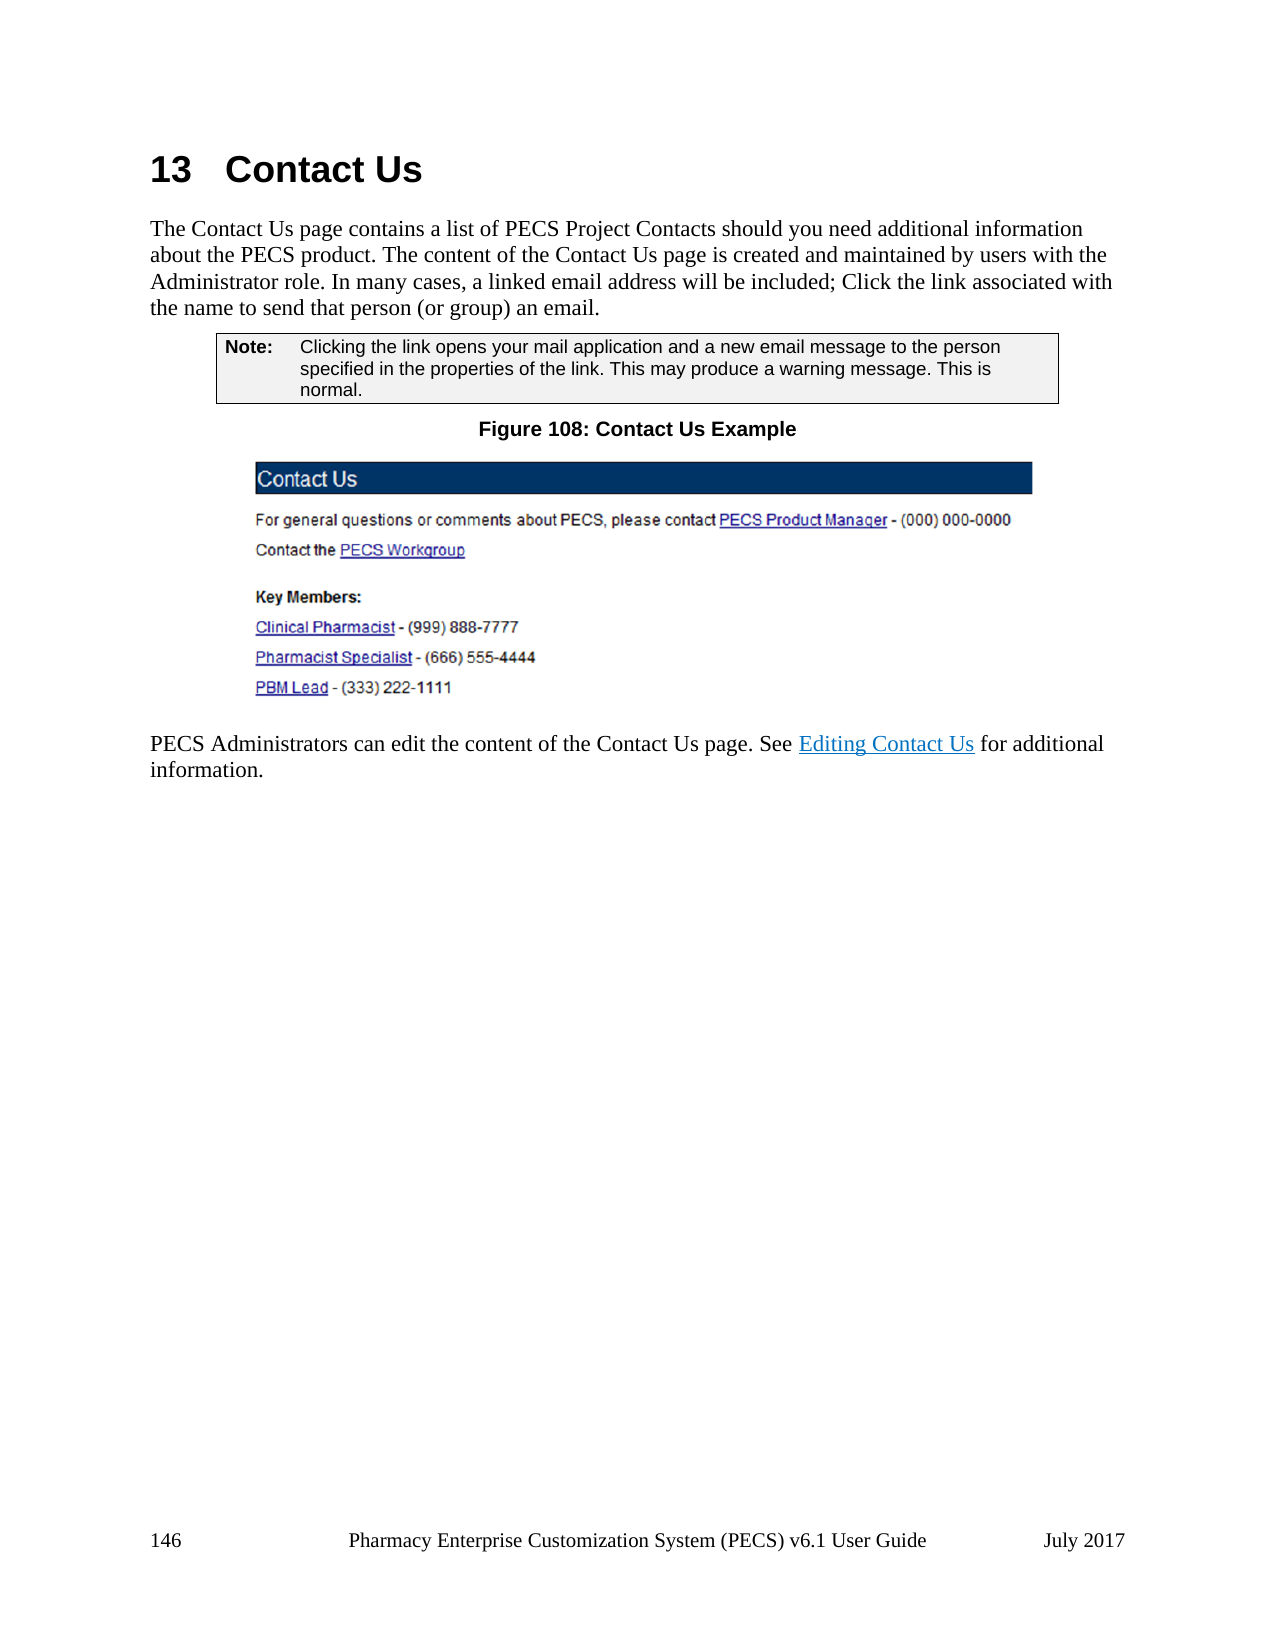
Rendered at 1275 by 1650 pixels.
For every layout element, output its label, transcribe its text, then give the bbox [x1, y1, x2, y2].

text PECS Administrators can edit the content of the Contact Us page. See Editing Contact Us for additional information. [150, 730, 1125, 782]
picture [242, 452, 1033, 724]
text Figure 108: Contact Us Example [150, 416, 1125, 440]
text Note: Clicking the link opens your mail application and a new email message to the person specified in the properties of the link. This may produce a warning message. This is normal. [217, 334, 1058, 403]
text The Contact Us page contains a list of PECS Project Contacts should you need additional information about the PECS product. The content of the Contact Us page is created and maintained by users with the Administrator role. In many cases, a linked email address will be included; Click the link associated with the name to send that person (or group) an email. [150, 215, 1125, 320]
subtitle Contact Us [150, 147, 1125, 190]
